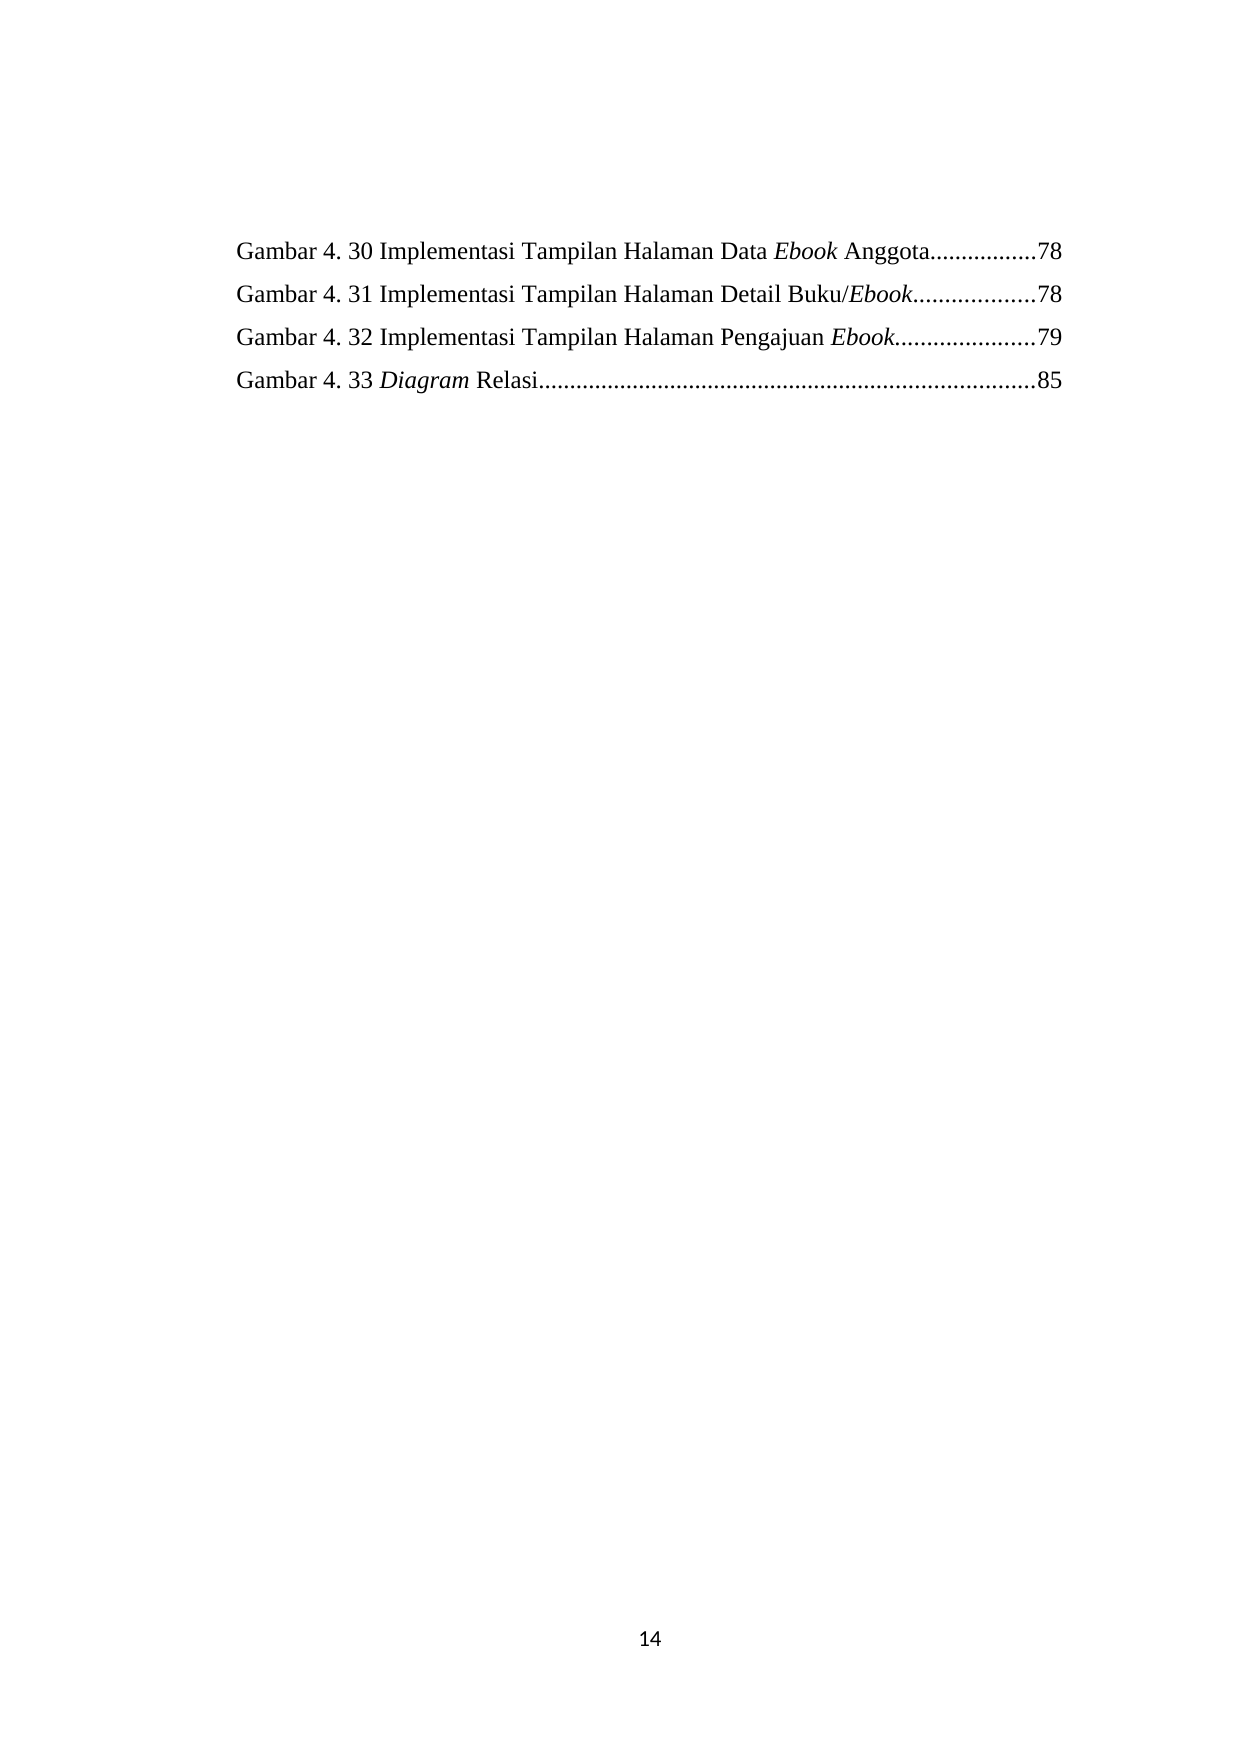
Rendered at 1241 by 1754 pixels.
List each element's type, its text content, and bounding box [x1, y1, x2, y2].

text Gambar 4. 30 Implementasi Tampilan Halaman Data Ebook Anggota 78 [236, 236, 1063, 265]
text Gambar 4. 32 Implementasi Tampilan Halaman Pengajuan Ebook 79 [236, 322, 1063, 351]
text Gambar 4. 31 Implementasi Tampilan Halaman Detail Buku/Ebook 78 [236, 279, 1063, 308]
text Gambar 4. 33 Diagram Relasi 85 [236, 366, 1063, 394]
